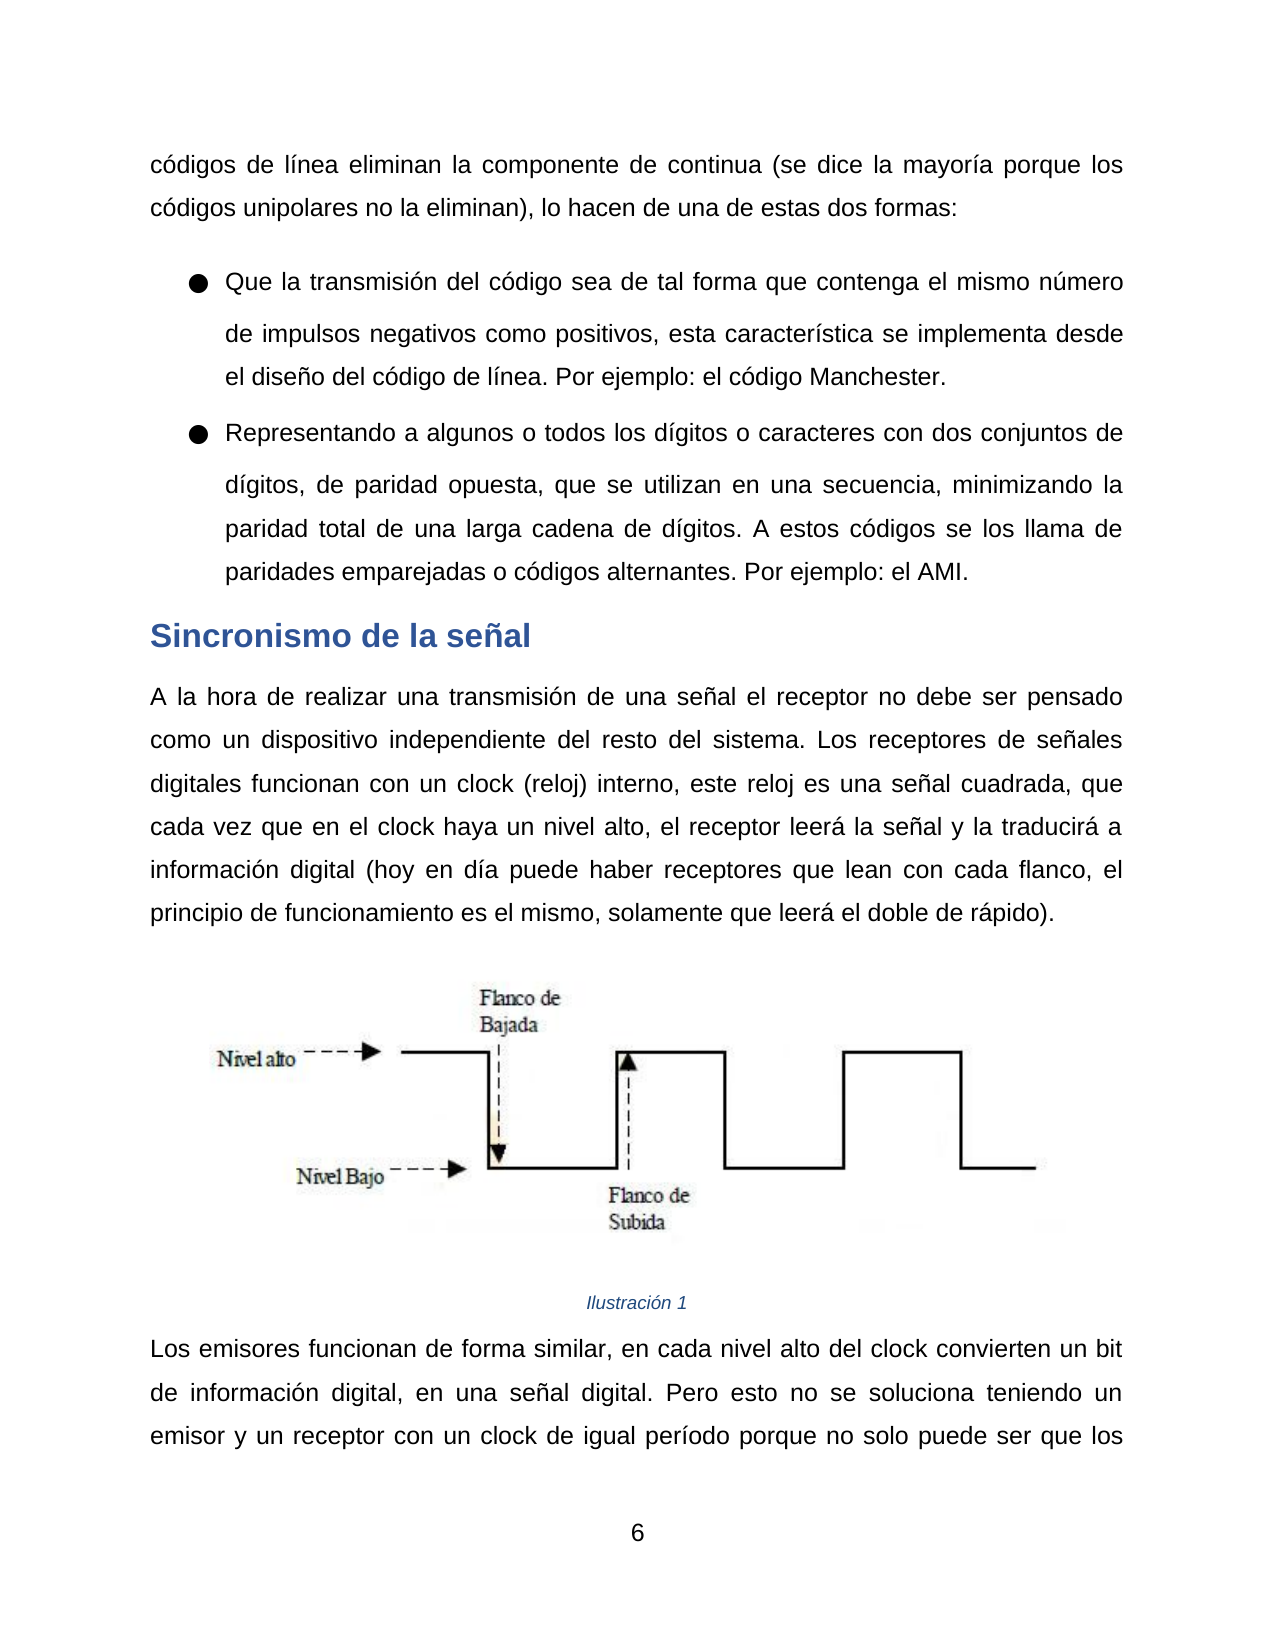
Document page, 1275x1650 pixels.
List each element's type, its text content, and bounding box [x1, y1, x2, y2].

list Que la transmisión del código sea de tal forma que contenga el mismo número de impulsos negativos como positivos, esta característica se implementa desde el diseño del código de línea. Por ejemplo: el código Manchester. [187, 253, 1125, 390]
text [150, 1334, 1125, 1449]
picture [209, 957, 1066, 1261]
subtitle Sincronismo de la señal [150, 616, 1125, 655]
list Representando a algunos o todos los dígitos o caracteres con dos conjuntos de dígitos, de paridad opuesta, que se utilizan en una secuencia, minimizando la paridad total de una larga cadena de dígitos. A estos códigos se los llama de paridades emparejadas o códigos alternantes. Por ejemplo: el AMI. [187, 405, 1125, 585]
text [150, 150, 1125, 222]
text Ilustración 1 [150, 1292, 1125, 1313]
text A la hora de realizar una transmisión de una señal el receptor no debe ser pensado como un dispositivo independiente del resto del sistema. Los receptores de señales digitales funcionan con un clock (reloj) interno, este reloj es una señal cuadrada, que cada vez que en el clock haya un nivel alto, el receptor leerá la señal y la traducirá a información digital (hoy en día puede haber receptores que lean con cada flanco, el principio de funcionamiento es el mismo, solamente que leerá el doble de rápido). [150, 682, 1125, 927]
